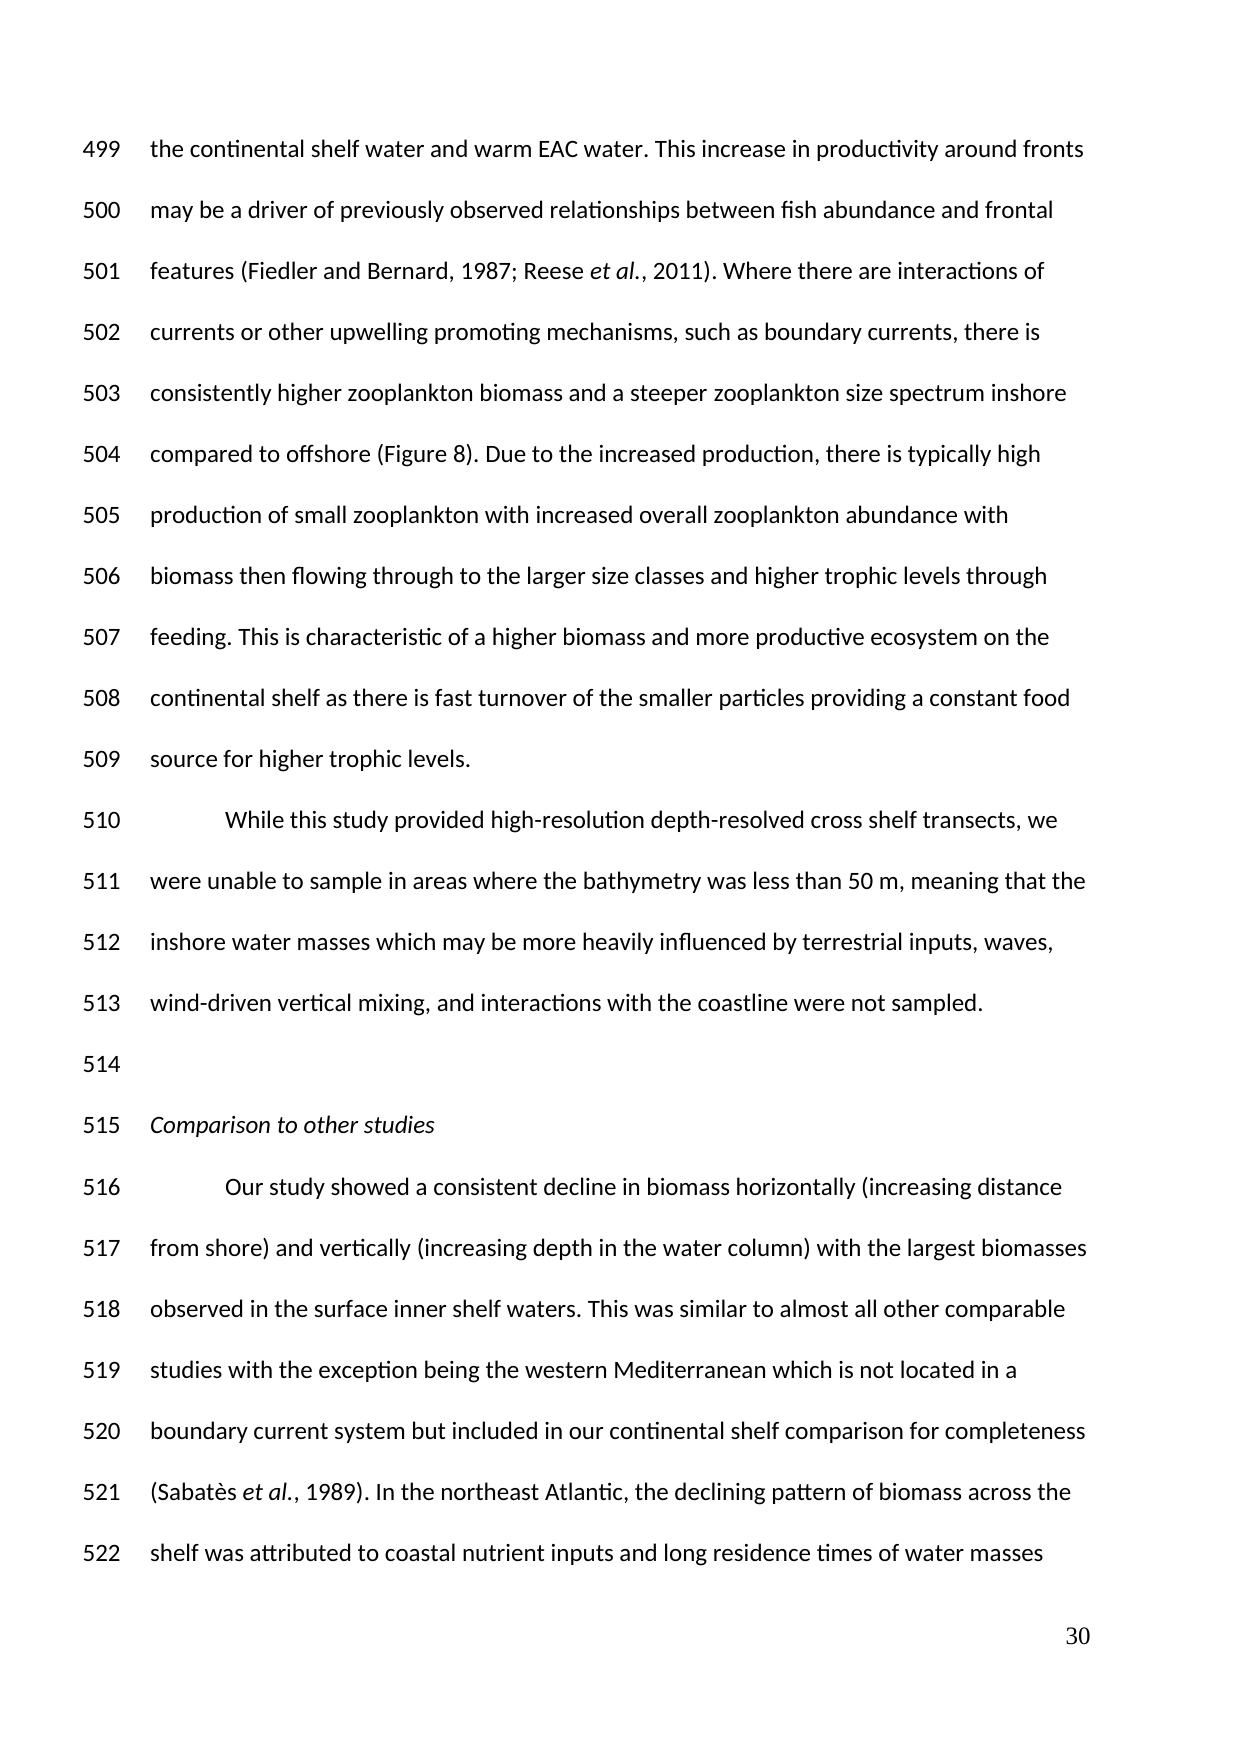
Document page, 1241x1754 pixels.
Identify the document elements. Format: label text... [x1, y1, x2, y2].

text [150, 1171, 1090, 1567]
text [150, 133, 1090, 774]
text Comparison to other studies [150, 1109, 1090, 1140]
text While this study provided high-resolution depth-resolved cross shelf transects, we were unable to sample in areas where the bathymetry was less than 50 m, meaning that the inshore water masses which may be more heavily influenced by terrestrial inputs, waves, wind-driven vertical mixing, and interactions with the coastline were not sampled. [150, 804, 1090, 1018]
